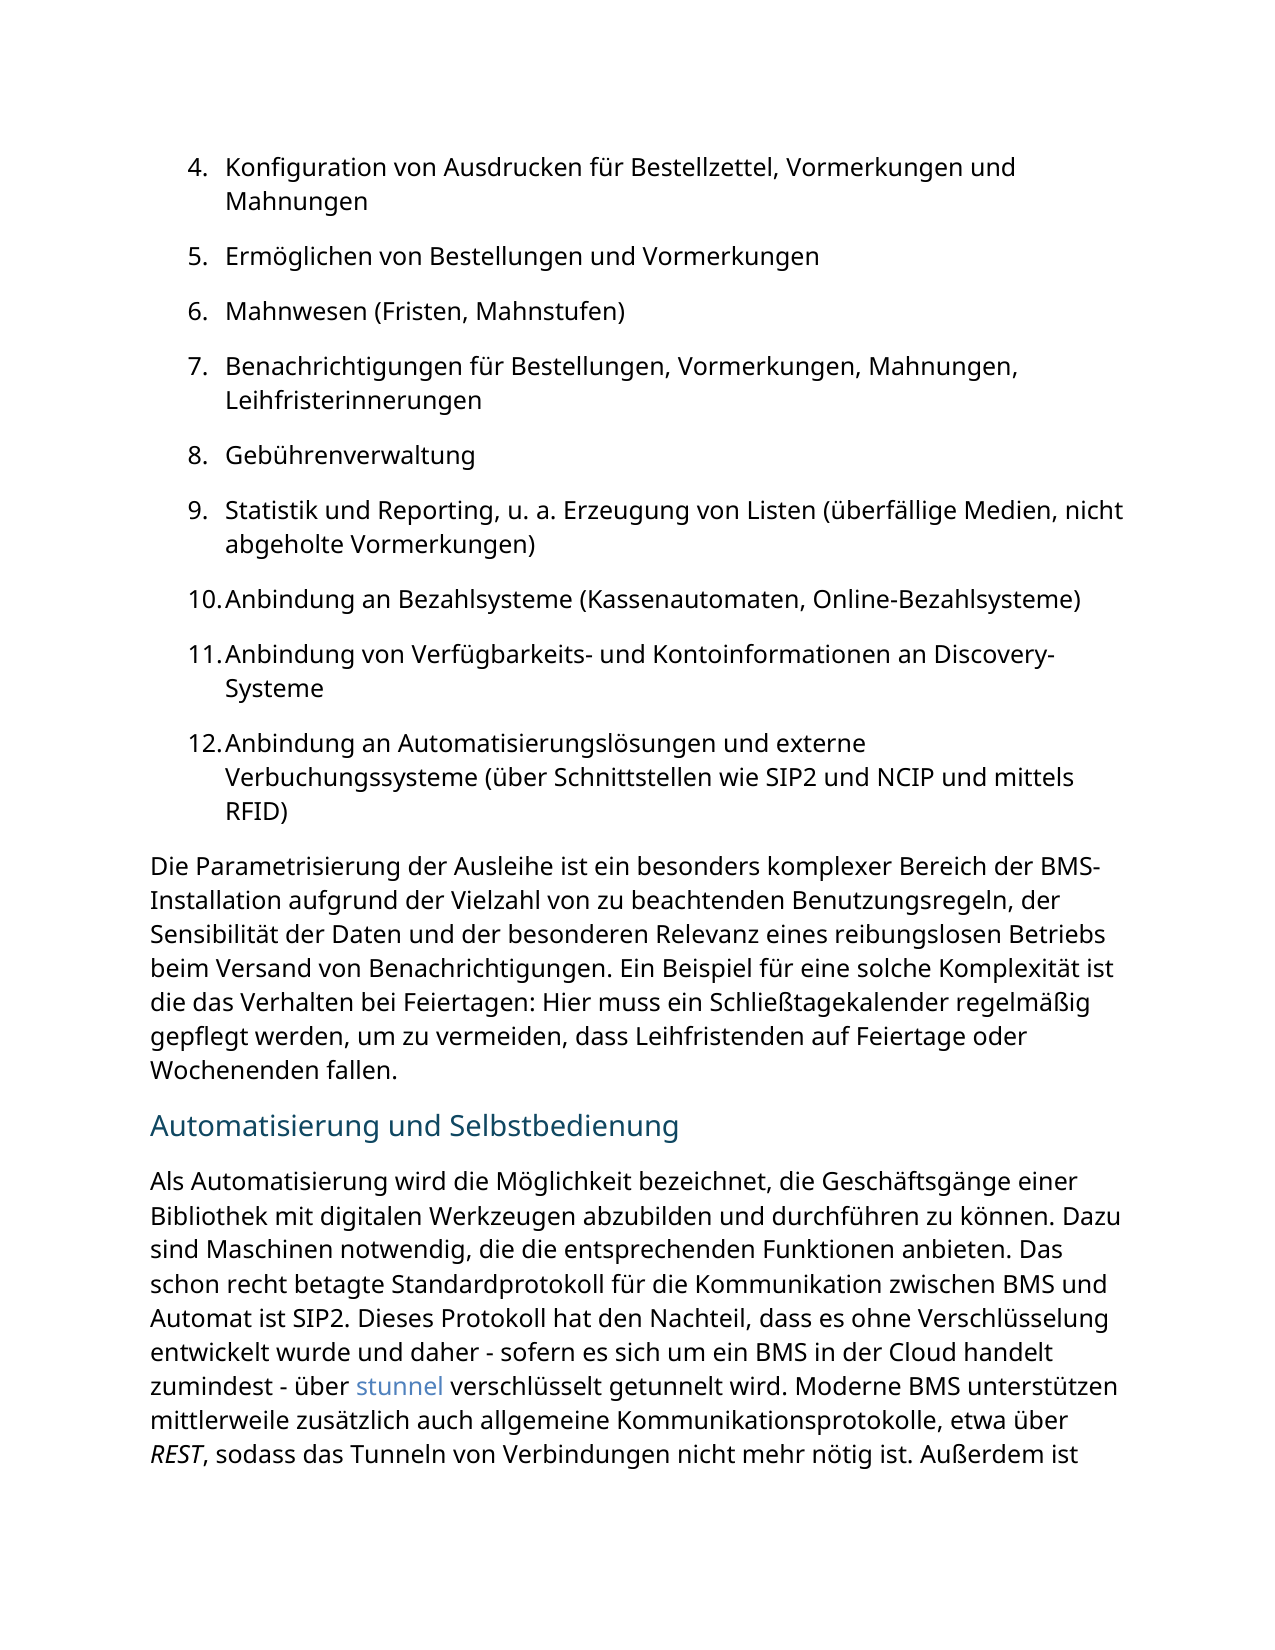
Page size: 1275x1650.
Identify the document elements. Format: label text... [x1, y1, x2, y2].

list Benachrichtigungen für Bestellungen, Vormerkungen, Mahnungen, Leihfristerinnerungen [187, 349, 1125, 417]
list Konfiguration von Ausdrucken für Bestellzettel, Vormerkungen und Mahnungen [187, 150, 1125, 218]
subtitle Automatisierung und Selbstbedienung [150, 1106, 1125, 1145]
list Anbindung an Automatisierungslösungen und externe Verbuchungssysteme (über Schnittstellen wie SIP2 und NCIP und mittels RFID) [187, 725, 1125, 828]
list Mahnwesen (Fristen, Mahnstufen) [187, 294, 1125, 328]
text Die Parametrisierung der Ausleihe ist ein besonders komplexer Bereich der BMS-Installation aufgrund der Vielzahl von zu beachtenden Benutzungsregeln, der Sensibilität der Daten und der besonderen Relevanz eines reibungslosen Betriebs beim Versand von Benachrichtigungen. Ein Beispiel für eine solche Komplexität ist die das Verhalten bei Feiertagen: Hier muss ein Schließtagekalender regelmäßig gepflegt werden, um zu vermeiden, dass Leihfristenden auf Feiertage oder Wochenenden fallen. [150, 848, 1125, 1087]
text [150, 1164, 1125, 1471]
list Statistik und Reporting, u. a. Erzeugung von Listen (überfällige Medien, nicht abgeholte Vormerkungen) [187, 493, 1125, 561]
list Anbindung von Verfügbarkeits- und Kontoinformationen an Discovery-Systeme [187, 636, 1125, 704]
list Gebührenverwaltung [187, 438, 1125, 472]
list Anbindung an Bezahlsysteme (Kassenautomaten, Online-Bezahlsysteme) [187, 582, 1125, 616]
list Ermöglichen von Bestellungen und Vormerkungen [187, 239, 1125, 273]
